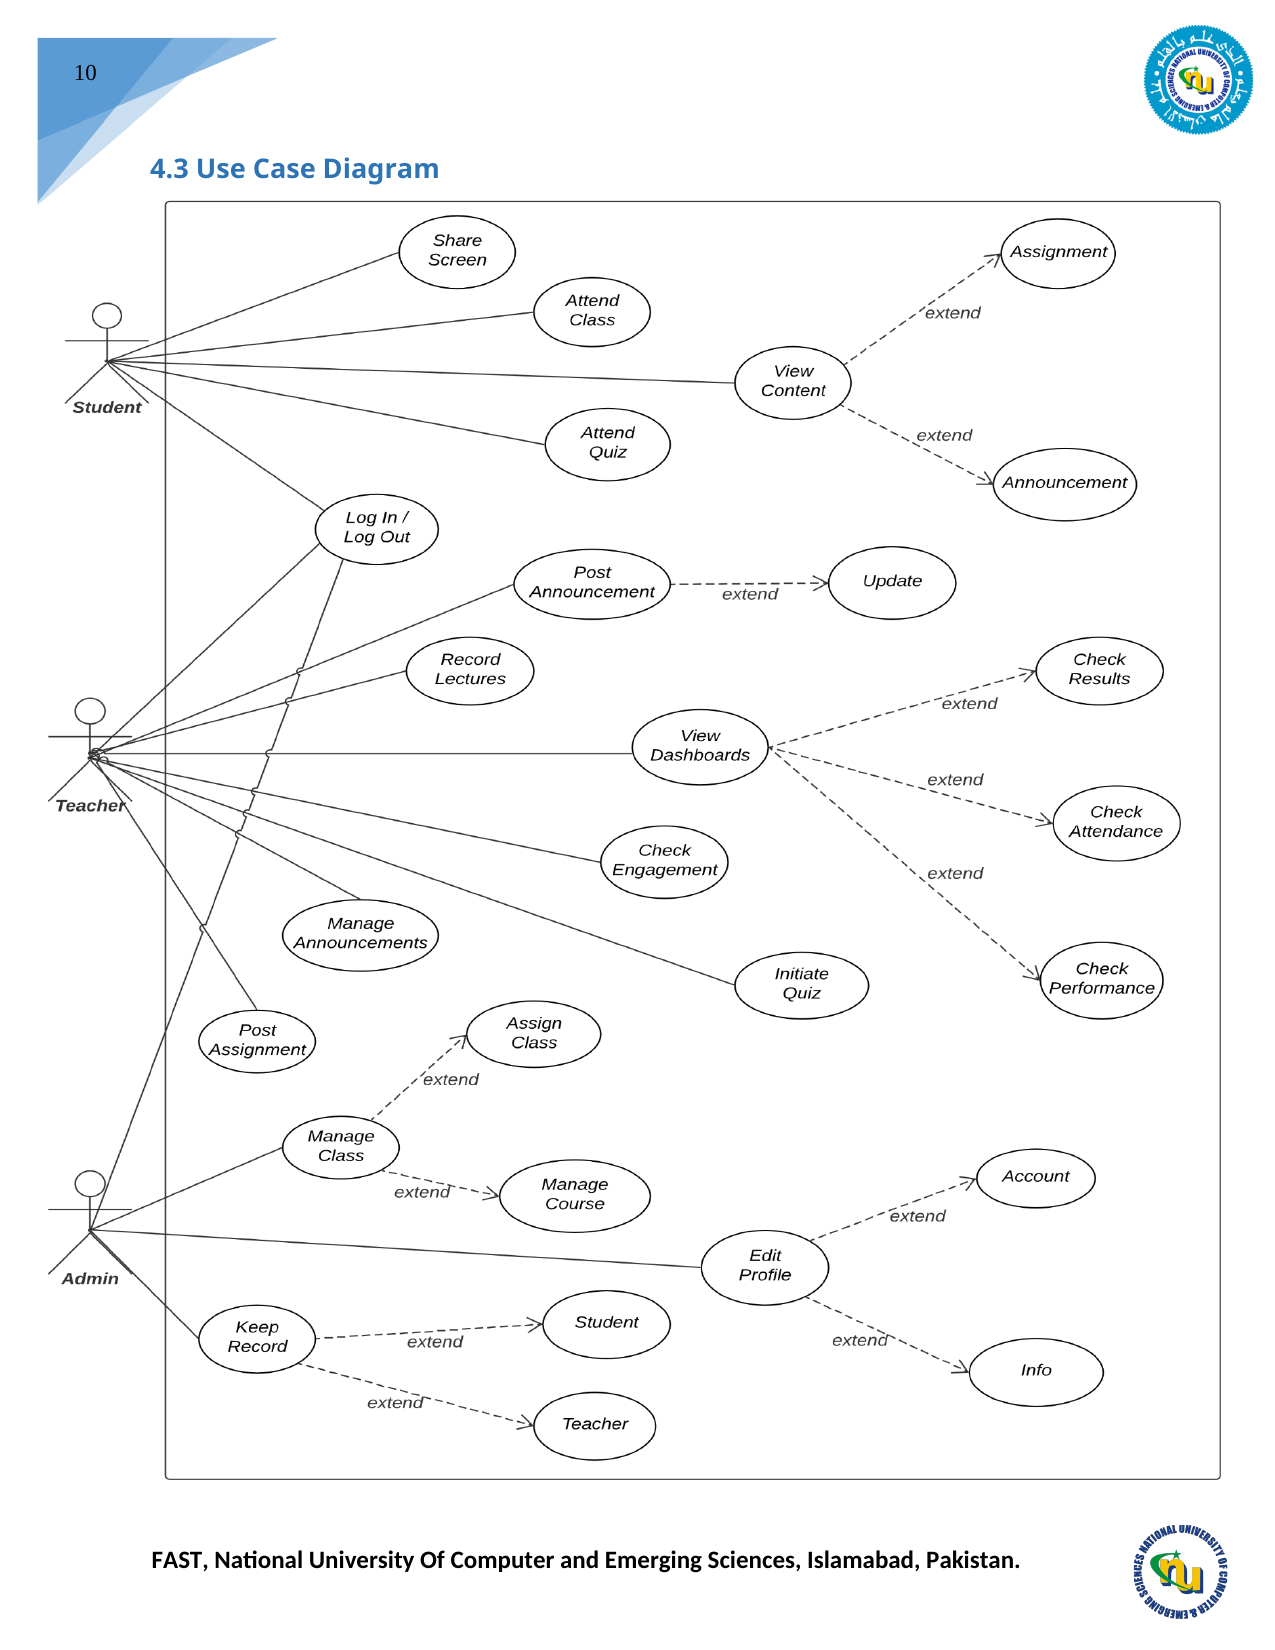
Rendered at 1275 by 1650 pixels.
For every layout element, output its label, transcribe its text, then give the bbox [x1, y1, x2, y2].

picture [1133, 1525, 1228, 1619]
picture [1143, 86, 1191, 135]
picture [1211, 115, 1219, 120]
picture [1156, 80, 1162, 93]
picture [1209, 25, 1254, 76]
picture [1183, 116, 1191, 121]
picture [1207, 86, 1254, 135]
picture [1201, 36, 1210, 42]
picture [1143, 25, 1188, 77]
subtitle 4.3 Use Case Diagram [150, 150, 1125, 187]
picture [1166, 47, 1232, 113]
picture [37, 37, 1221, 1480]
